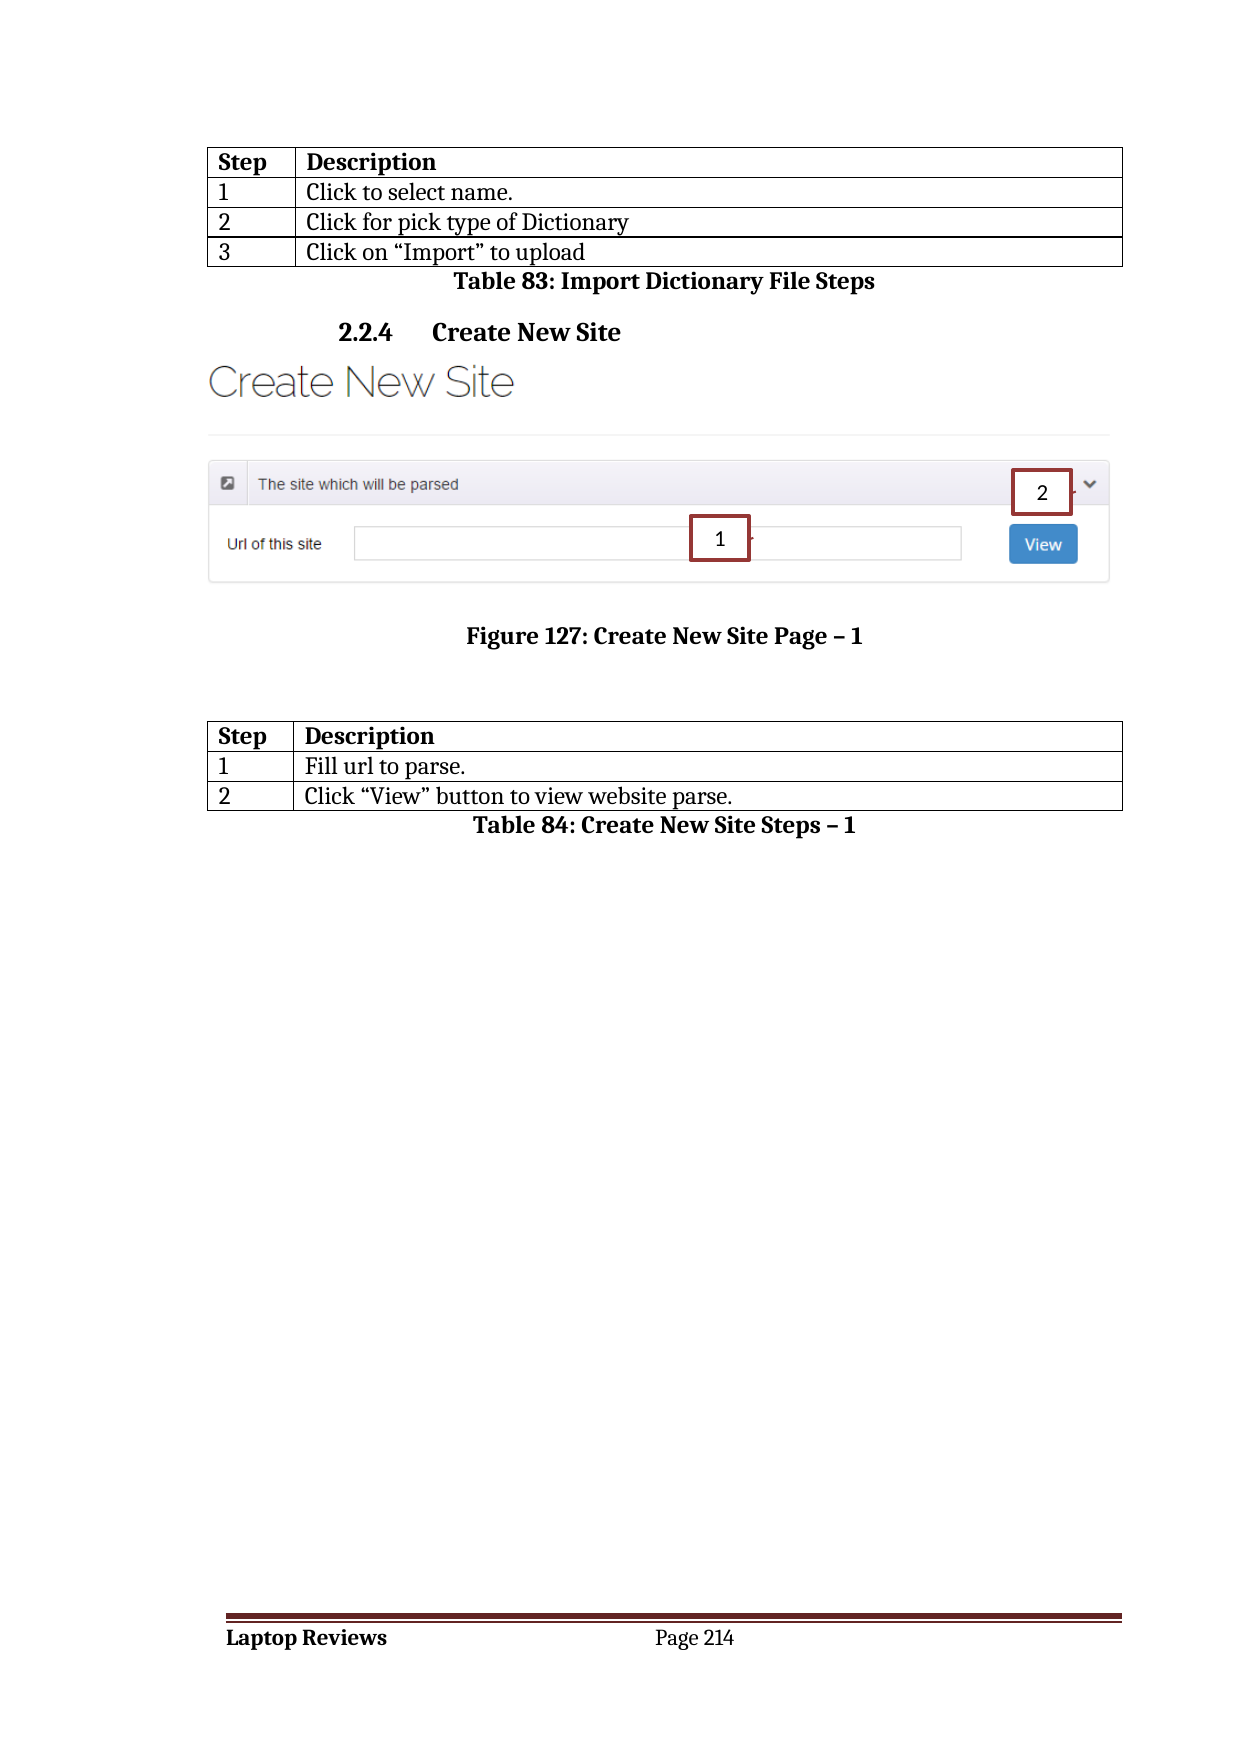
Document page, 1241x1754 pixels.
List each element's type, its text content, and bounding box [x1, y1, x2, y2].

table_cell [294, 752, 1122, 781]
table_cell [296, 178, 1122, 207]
text Figure 127: Create New Site Page – 1 [207, 622, 1122, 651]
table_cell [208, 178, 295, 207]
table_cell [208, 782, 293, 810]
text Table 83: Import Dictionary File Steps [207, 267, 1122, 296]
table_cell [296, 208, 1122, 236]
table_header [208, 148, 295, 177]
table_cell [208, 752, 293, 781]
text Table 84: Create New Site Steps – 1 [207, 811, 1122, 840]
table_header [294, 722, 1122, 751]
subtitle Create New Site [338, 317, 1122, 348]
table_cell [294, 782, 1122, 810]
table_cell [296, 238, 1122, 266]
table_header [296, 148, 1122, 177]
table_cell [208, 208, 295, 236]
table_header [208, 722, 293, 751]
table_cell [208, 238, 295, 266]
picture [207, 356, 1122, 597]
